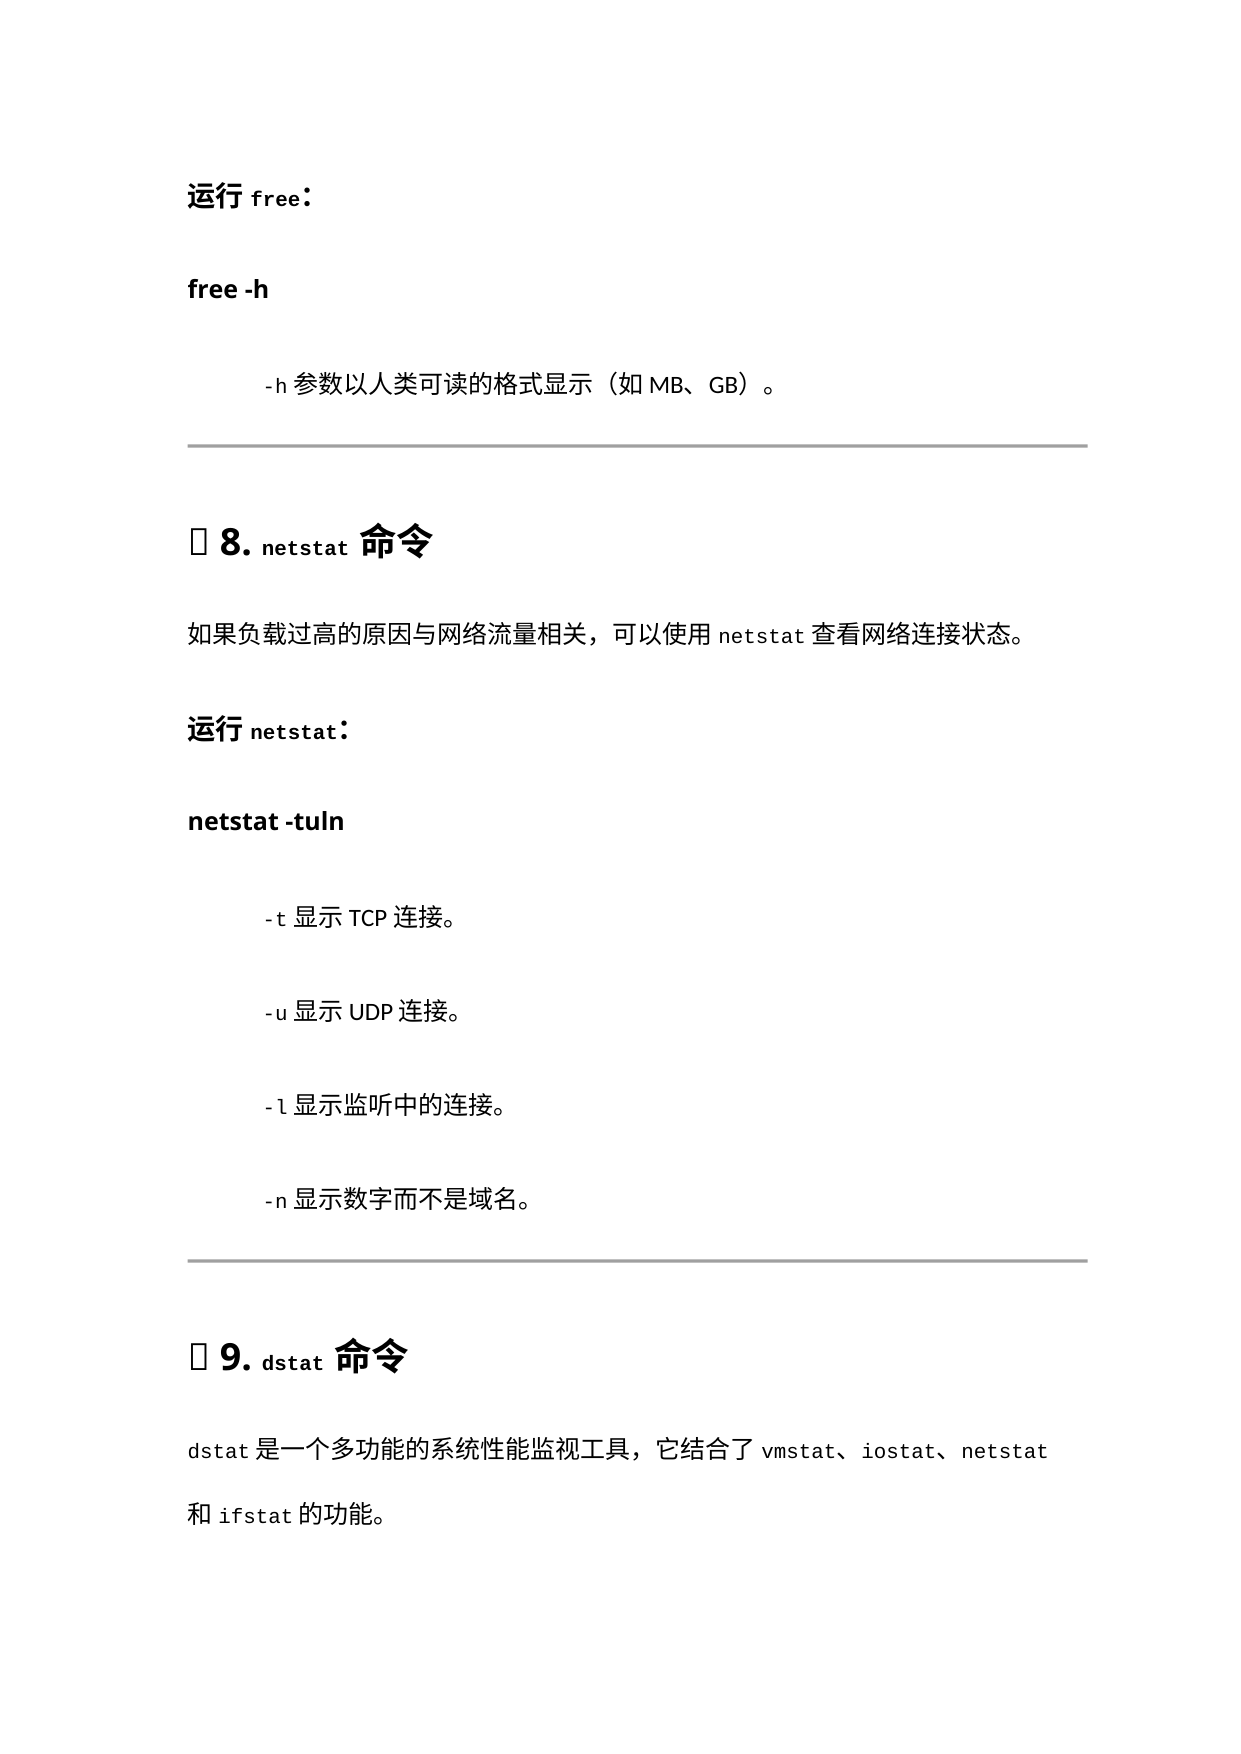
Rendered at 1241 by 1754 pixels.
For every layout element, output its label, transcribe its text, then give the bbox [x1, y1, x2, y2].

subtitle ✅ 8. netstat 命令 [187, 506, 1053, 571]
text dstat 是一个多功能的系统性能监视工具，它结合了 vmstat、iostat、netstat 和 ifstat 的功能。 [187, 1415, 1053, 1545]
subtitle 运行 free： [187, 162, 1053, 227]
subtitle ✅ 9. dstat 命令 [187, 1321, 1053, 1386]
subtitle netstat -tuln [187, 789, 1053, 854]
text -n 显示数字而不是域名。 [262, 1165, 1053, 1230]
text -l 显示监听中的连接。 [262, 1071, 1053, 1136]
subtitle 运行 netstat： [187, 694, 1053, 759]
text -t 显示 TCP 连接。 [262, 883, 1053, 948]
text -h 参数以人类可读的格式显示（如 MB、GB）。 [262, 350, 1053, 415]
subtitle free -h [187, 256, 1053, 321]
text 如果负载过高的原因与网络流量相关，可以使用 netstat 查看网络连接状态。 [187, 600, 1053, 665]
text -u 显示 UDP 连接。 [262, 977, 1053, 1042]
